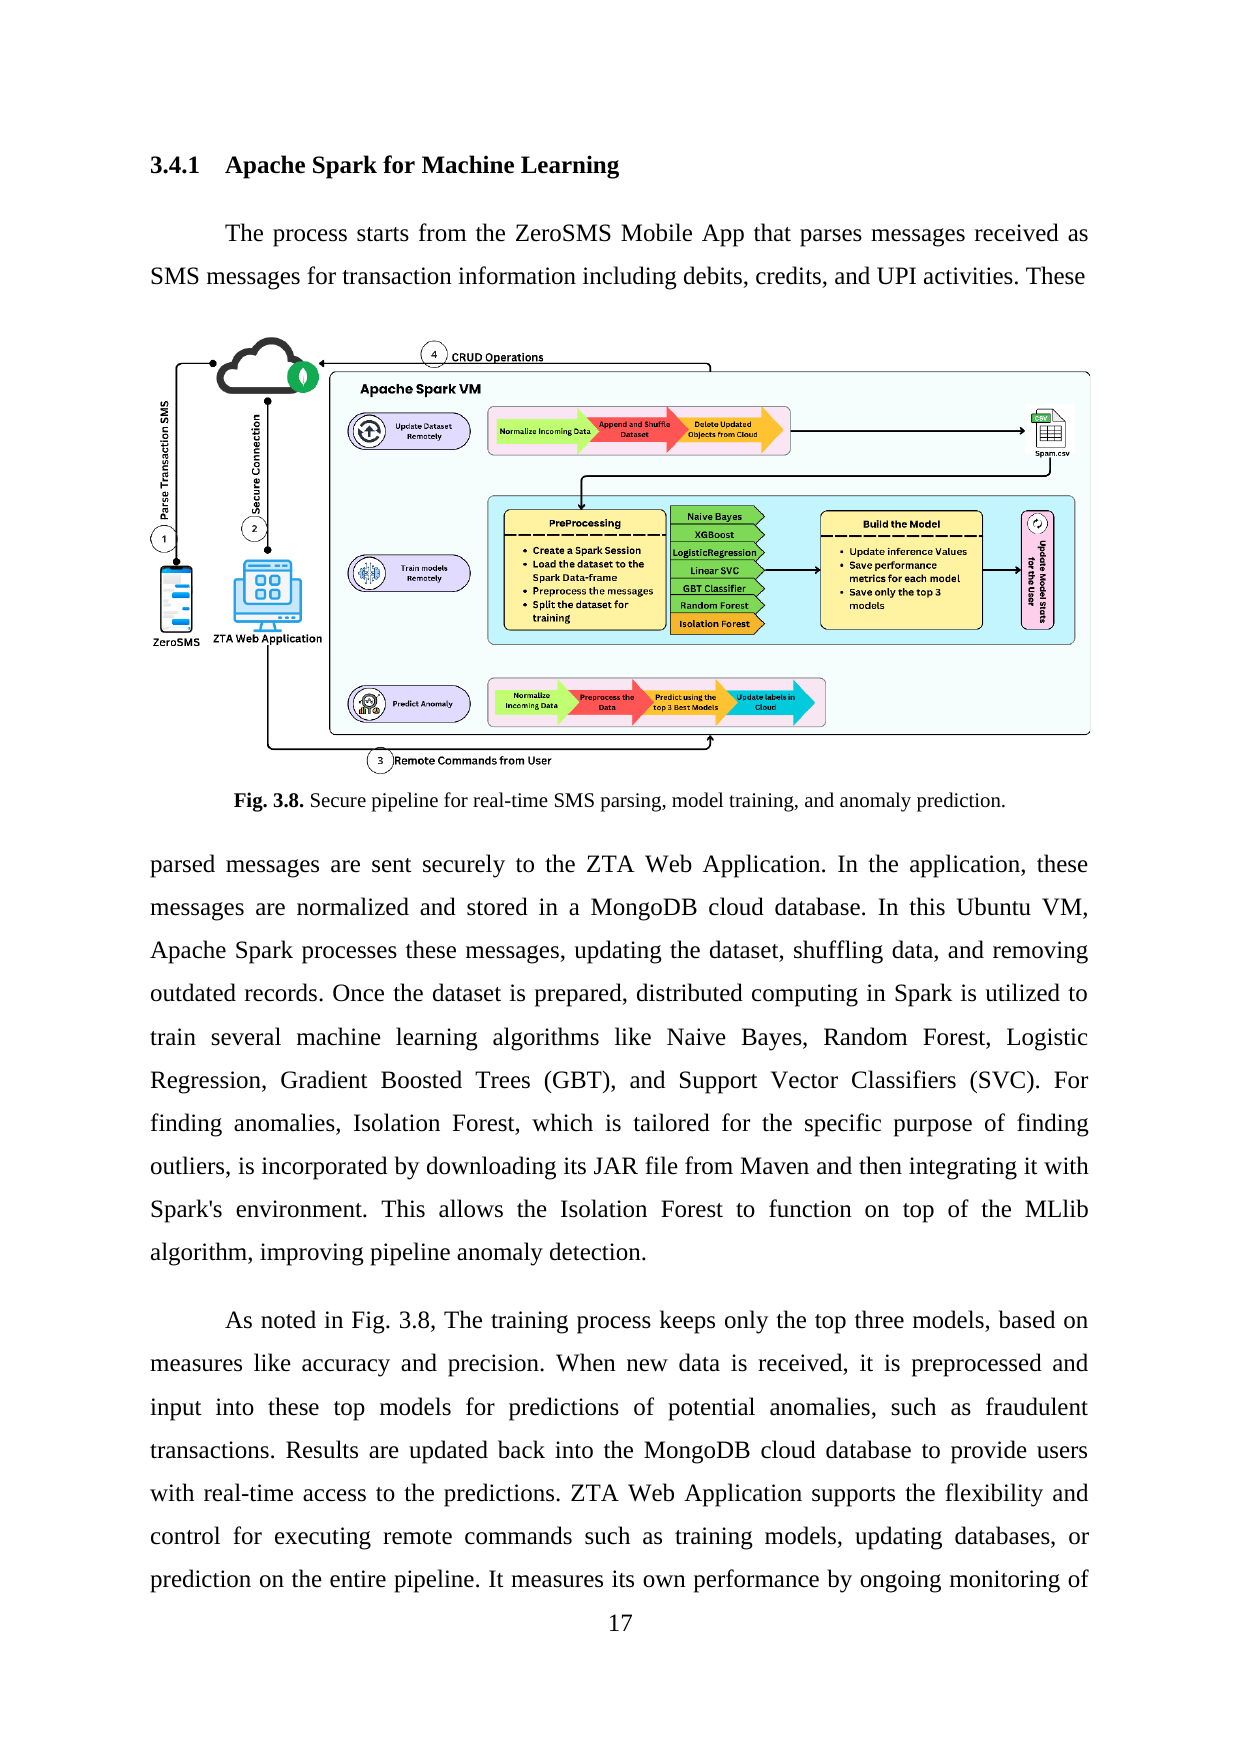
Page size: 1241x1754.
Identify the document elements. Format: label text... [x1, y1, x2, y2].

text parsed messages are sent securely to the ZTA Web Application. In the application, these messages are normalized and stored in a MongoDB cloud database. In this Ubuntu VM, Apache Spark processes these messages, updating the dataset, shuffling data, and removing outdated records. Once the dataset is prepared, distributed computing in Spark is utilized to train several machine learning algorithms like Naive Bayes, Random Forest, Logistic Regression, Gradient Boosted Trees (GBT), and Support Vector Classifiers (SVC). For finding anomalies, Isolation Forest, which is tailored for the specific purpose of finding outliers, is incorporated by downloading its JAR file from Maven and then integrating it with Spark's environment. This allows the Isolation Forest to function on top of the MLlib algorithm, improving pipeline anomaly detection. [150, 849, 1090, 1266]
text Fig. 3.8. Secure pipeline for real-time SMS parsing, model training, and anomaly prediction. [150, 788, 1090, 812]
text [150, 1305, 1090, 1593]
picture [150, 329, 1091, 774]
text 3.4.1 Apache Spark for Machine Learning [150, 150, 1090, 179]
text The process starts from the ZeroSMS Mobile App that parses messages received as SMS messages for transaction information including debits, credits, and UPI activities. These [150, 218, 1090, 290]
